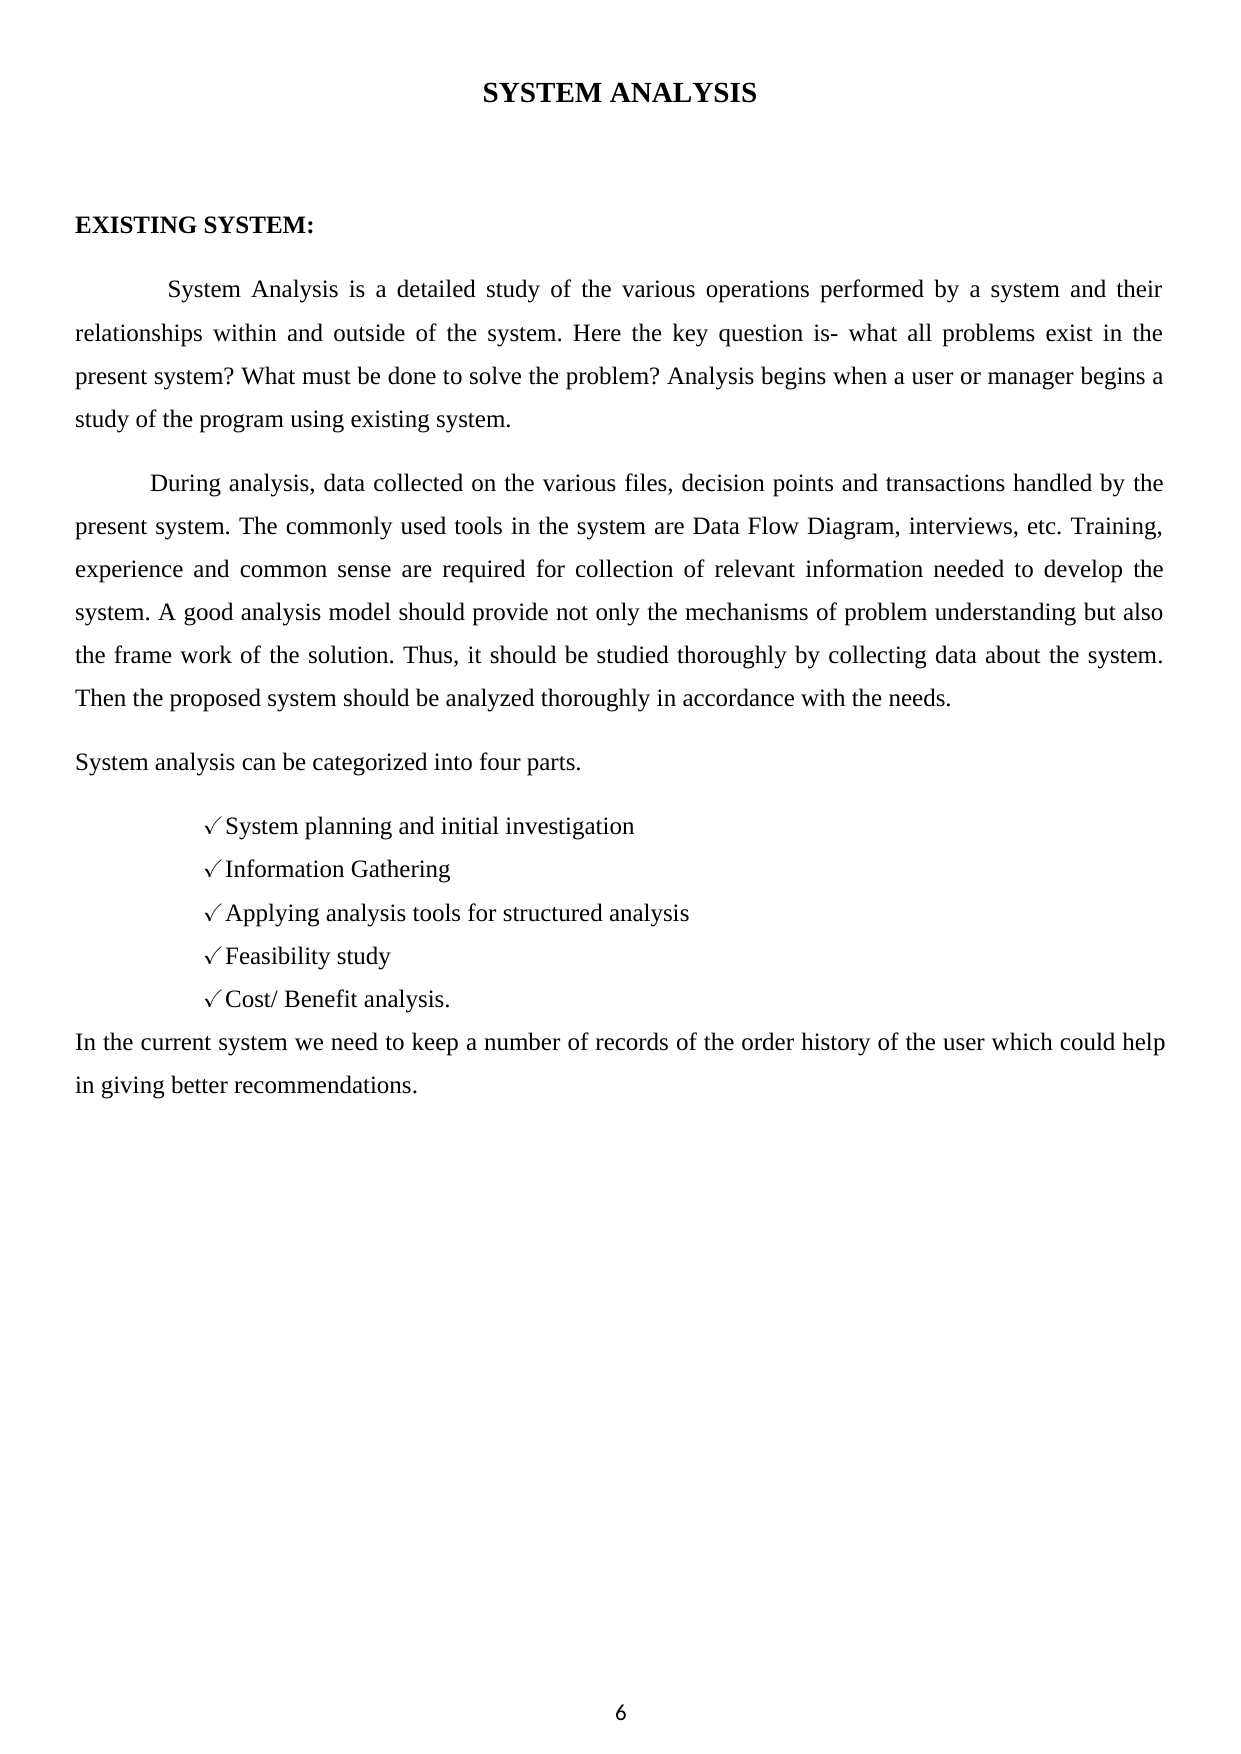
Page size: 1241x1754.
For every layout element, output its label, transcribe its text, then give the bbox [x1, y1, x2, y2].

text During analysis, data collected on the various files, decision points and transactions handled by the present system. The commonly used tools in the system are Data Flow Diagram, interviews, etc. Training, experience and common sense are required for collection of relevant information needed to develop the system. A good analysis model should provide not only the mechanisms of problem understanding but also the frame work of the solution. Thus, it should be studied thoroughly by collecting data about the system. Then the proposed system should be analyzed thoroughly in accordance with the needs. [75, 468, 1164, 712]
list Feasibility study [202, 941, 1167, 969]
text SYSTEM ANALYSIS [75, 75, 1164, 109]
text System Analysis is a detailed study of the various operations performed by a system and their relationships within and outside of the system. Here the key question is- what all problems exist in the present system? What must be done to solve the problem? Analysis begins when a user or manager begins a study of the program using existing system. [75, 274, 1164, 433]
list Applying analysis tools for structured analysis [202, 898, 1167, 926]
list System planning and initial investigation [202, 811, 1167, 840]
text In the current system we need to keep a number of records of the order history of the user which could help in giving better recommendations. [75, 1027, 1167, 1099]
list Cost/ Benefit analysis. [202, 984, 1167, 1013]
text System analysis can be categorized into four parts. [75, 747, 1167, 776]
list Information Gathering [202, 854, 1167, 883]
text EXISTING SYSTEM: [75, 211, 1167, 239]
